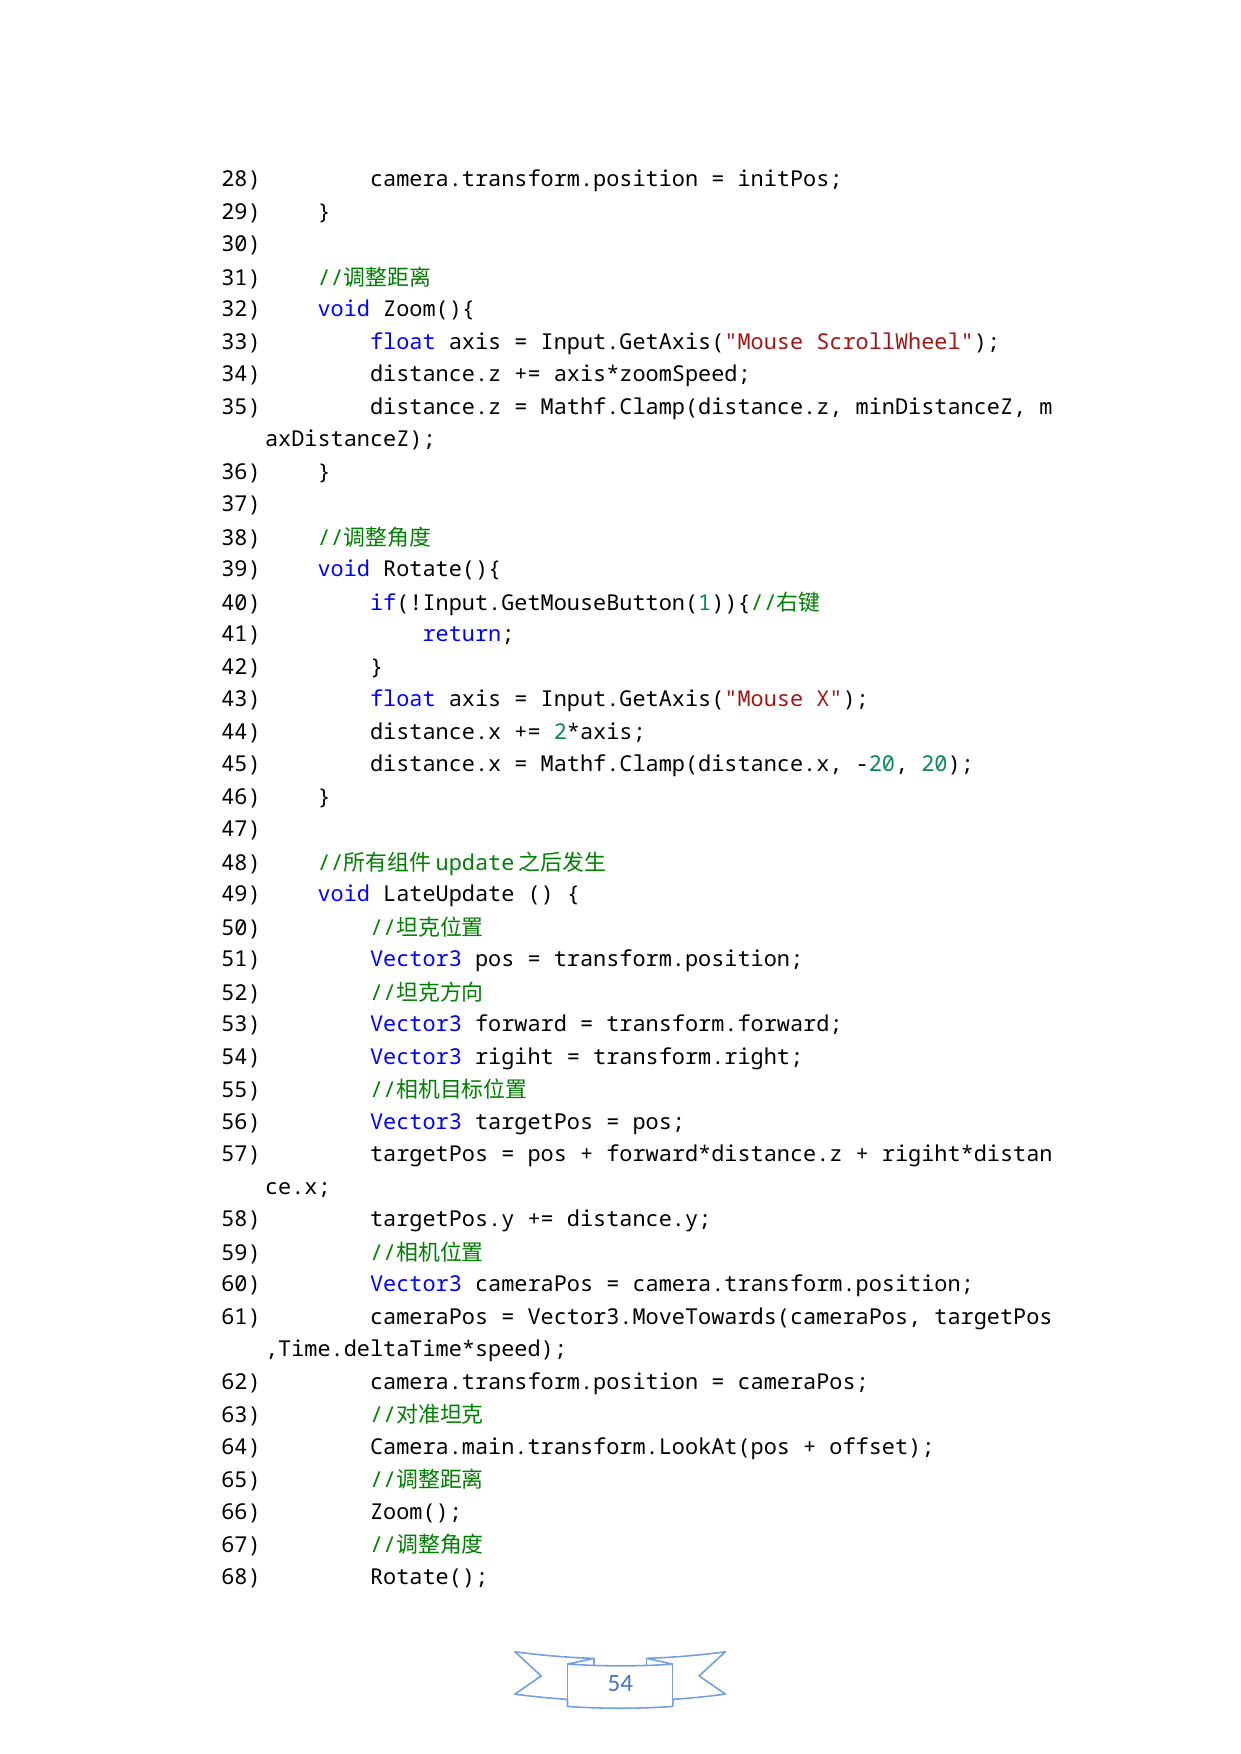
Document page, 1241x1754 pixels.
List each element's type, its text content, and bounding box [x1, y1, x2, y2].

list void Zoom(){ [221, 292, 1063, 324]
list return; [221, 617, 1063, 649]
list } [221, 649, 1063, 682]
list //坦克方向 [221, 974, 1063, 1007]
list distance.x = Mathf.Clamp(distance.x, -20, 20); [221, 747, 1063, 779]
list //调整距离 [221, 259, 1063, 292]
list Vector3 rigiht = transform.right; [221, 1039, 1063, 1072]
list float axis = Input.GetAxis("Mouse X"); [221, 682, 1063, 714]
list } [221, 194, 1063, 227]
list //坦克位置 [221, 909, 1063, 942]
list targetPos = pos + forward*distance.z + rigiht*distance.x; [221, 1137, 1063, 1202]
list cameraPos = Vector3.MoveTowards(cameraPos, targetPos,Time.deltaTime*speed); [221, 1299, 1063, 1364]
list //相机位置 [221, 1234, 1063, 1267]
list Vector3 targetPos = pos; [221, 1104, 1063, 1137]
list float axis = Input.GetAxis("Mouse ScrollWheel"); [221, 324, 1063, 357]
list void Rotate(){ [221, 552, 1063, 584]
list camera.transform.position = initPos; [221, 162, 1063, 194]
list Vector3 forward = transform.forward; [221, 1007, 1063, 1039]
list targetPos.y += distance.y; [221, 1202, 1063, 1234]
list //所有组件update之后发生 [221, 844, 1063, 877]
list //调整角度 [221, 1527, 1063, 1559]
list Camera.main.transform.LookAt(pos + offset); [221, 1429, 1063, 1462]
list //调整角度 [221, 519, 1063, 552]
list void LateUpdate () { [221, 877, 1063, 909]
list Vector3 pos = transform.position; [221, 942, 1063, 974]
list distance.z = Mathf.Clamp(distance.z, minDistanceZ, maxDistanceZ); [221, 389, 1063, 454]
list if(!Input.GetMouseButton(1)){//右键 [221, 584, 1063, 617]
list //对准坦克 [221, 1397, 1063, 1429]
list camera.transform.position = cameraPos; [221, 1364, 1063, 1397]
list //调整距离 [221, 1462, 1063, 1494]
list distance.x += 2*axis; [221, 714, 1063, 747]
list Rotate(); [221, 1559, 1063, 1592]
list //相机目标位置 [221, 1072, 1063, 1104]
list Zoom(); [221, 1494, 1063, 1527]
list Vector3 cameraPos = camera.transform.position; [221, 1267, 1063, 1299]
list } [221, 454, 1063, 487]
list distance.z += axis*zoomSpeed; [221, 357, 1063, 389]
list } [221, 779, 1063, 812]
